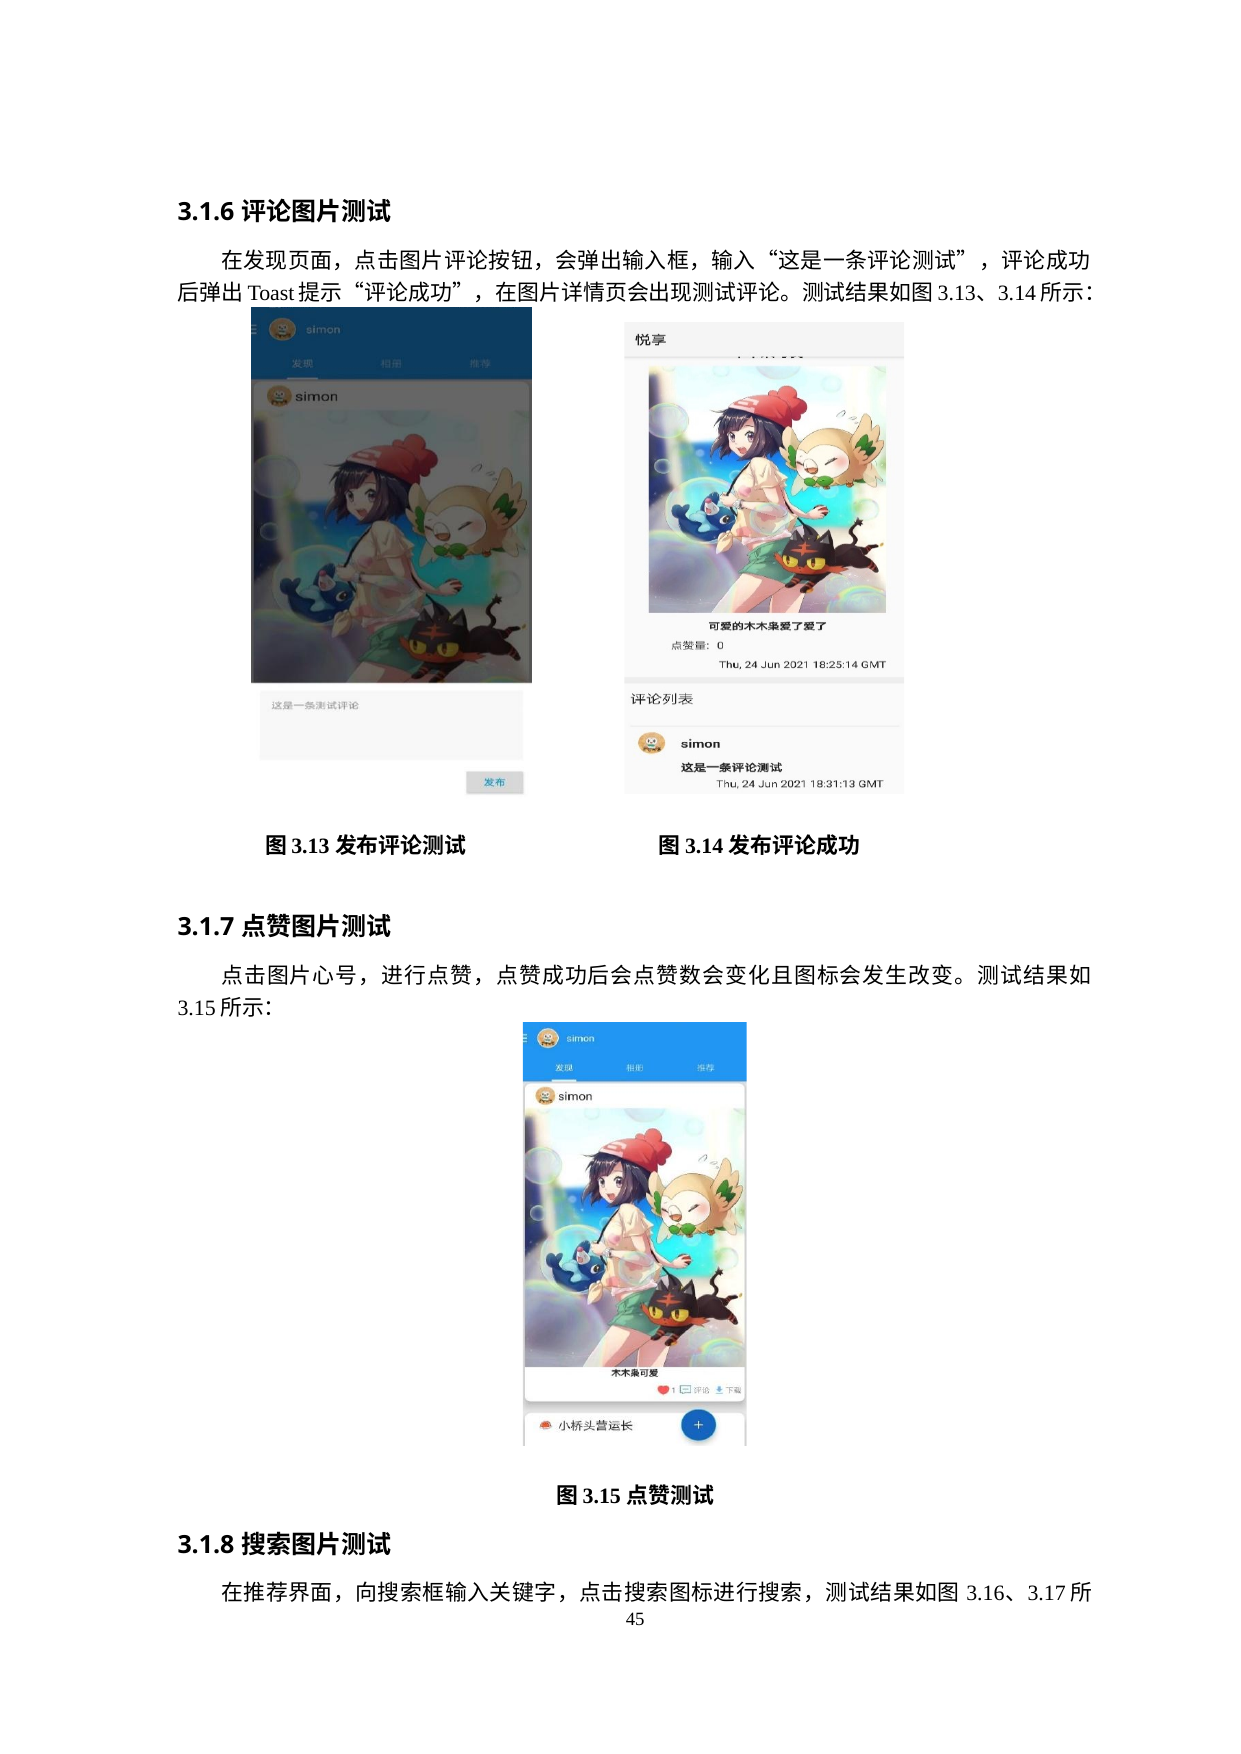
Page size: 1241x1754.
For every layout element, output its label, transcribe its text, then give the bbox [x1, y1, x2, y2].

subtitle 3.1.8 搜索图片测试 [177, 1510, 1092, 1575]
text 点击图片心号，进行点赞，点赞成功后会点赞数会变化且图标会发生改变。测试结果如3.15所示： [177, 957, 1092, 1022]
text 在发现页面，点击图片评论按钮，会弹出输入框，输入“这是一条评论测试”，评论成功后弹出Toast提示“评论成功”，在图片详情页会出现测试评论。测试结果如图3.13、3.14所示： [177, 242, 1092, 307]
text 图3.15 点赞测试 [177, 1477, 1092, 1510]
picture [494, 307, 776, 801]
text 图3.13 发布评论测试 图3.14 发布评论成功 [177, 827, 1092, 860]
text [177, 1575, 1092, 1607]
subtitle 3.1.6 评论图片测试 [177, 177, 1092, 242]
picture [522, 1022, 747, 1446]
subtitle 3.1.7 点赞图片测试 [177, 892, 1092, 957]
